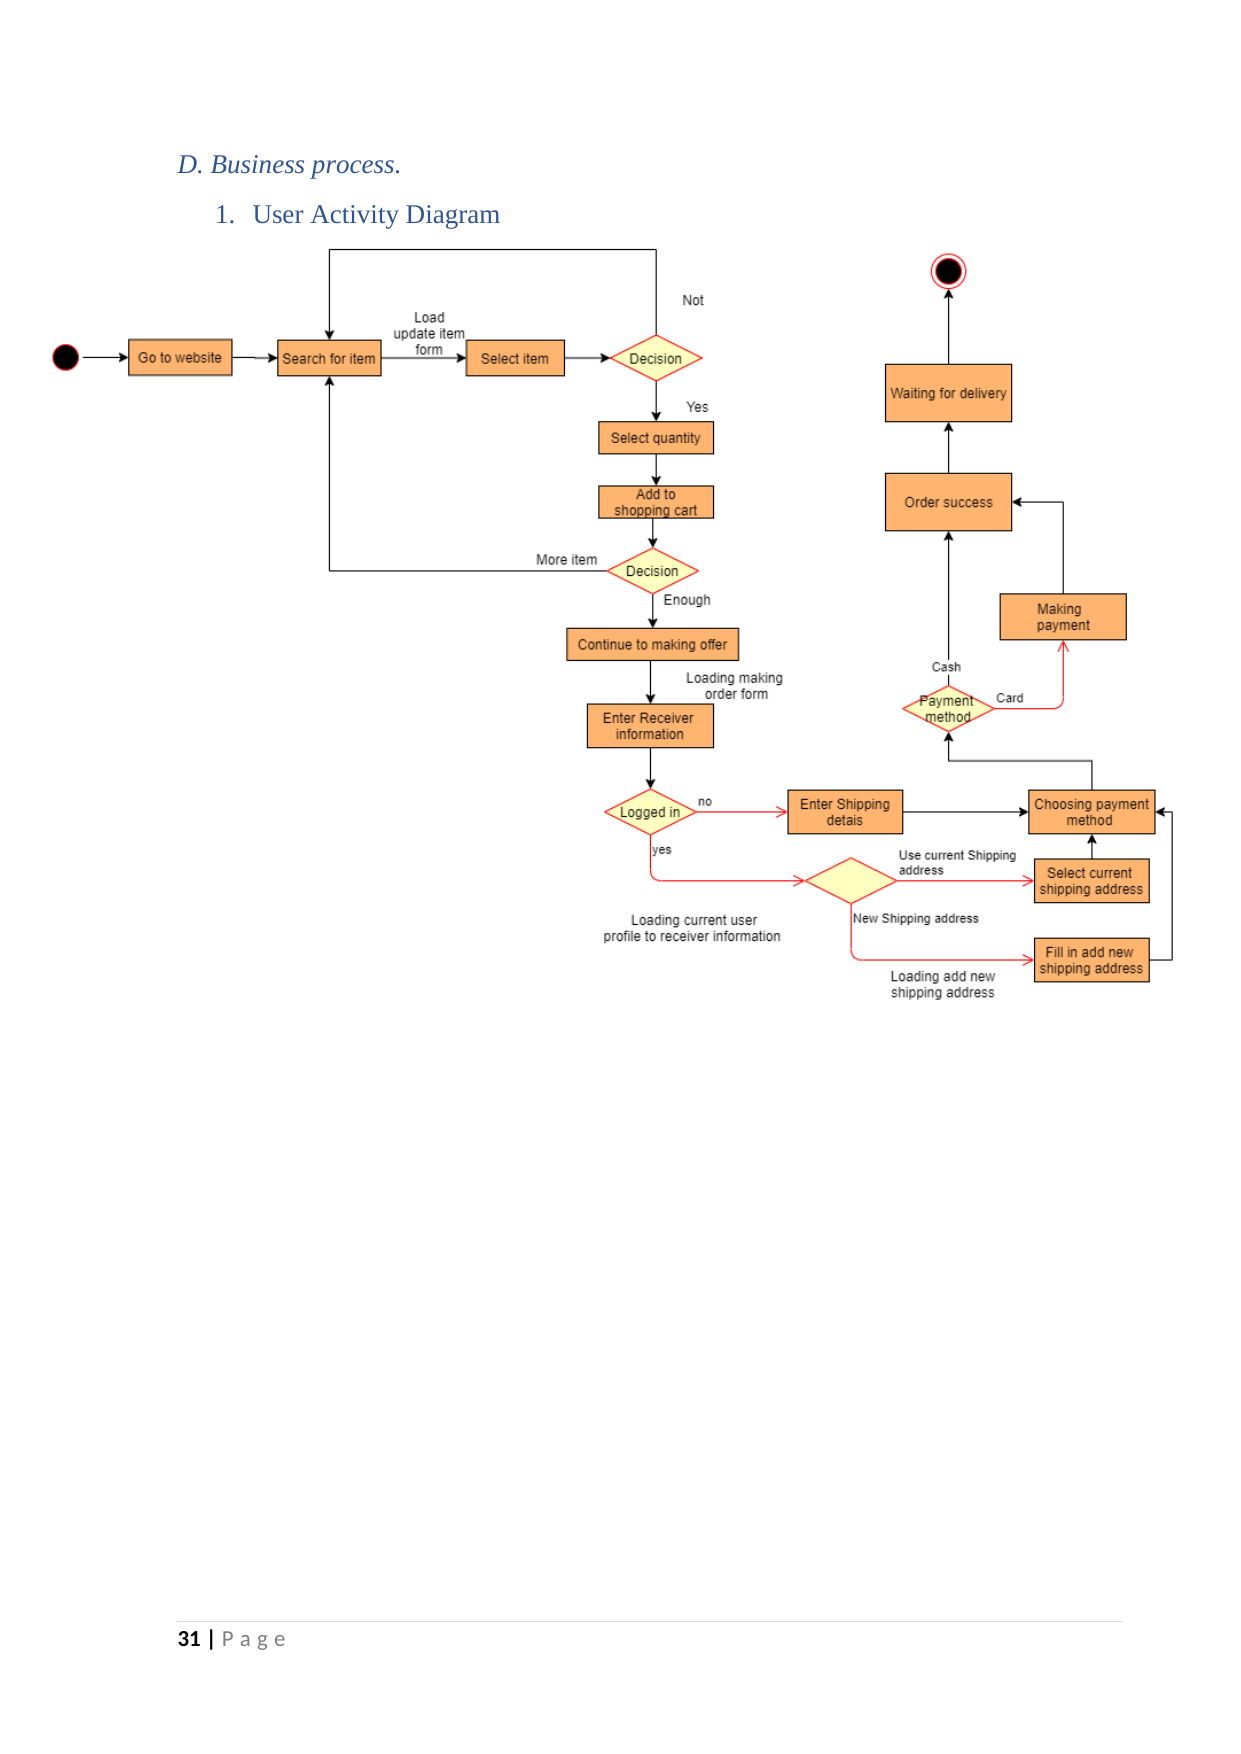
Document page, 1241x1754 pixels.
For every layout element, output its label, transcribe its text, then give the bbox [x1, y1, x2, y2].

picture [48, 242, 1182, 1002]
subtitle D. Business process. [177, 148, 1122, 179]
subtitle User Activity Diagram [215, 198, 1122, 230]
